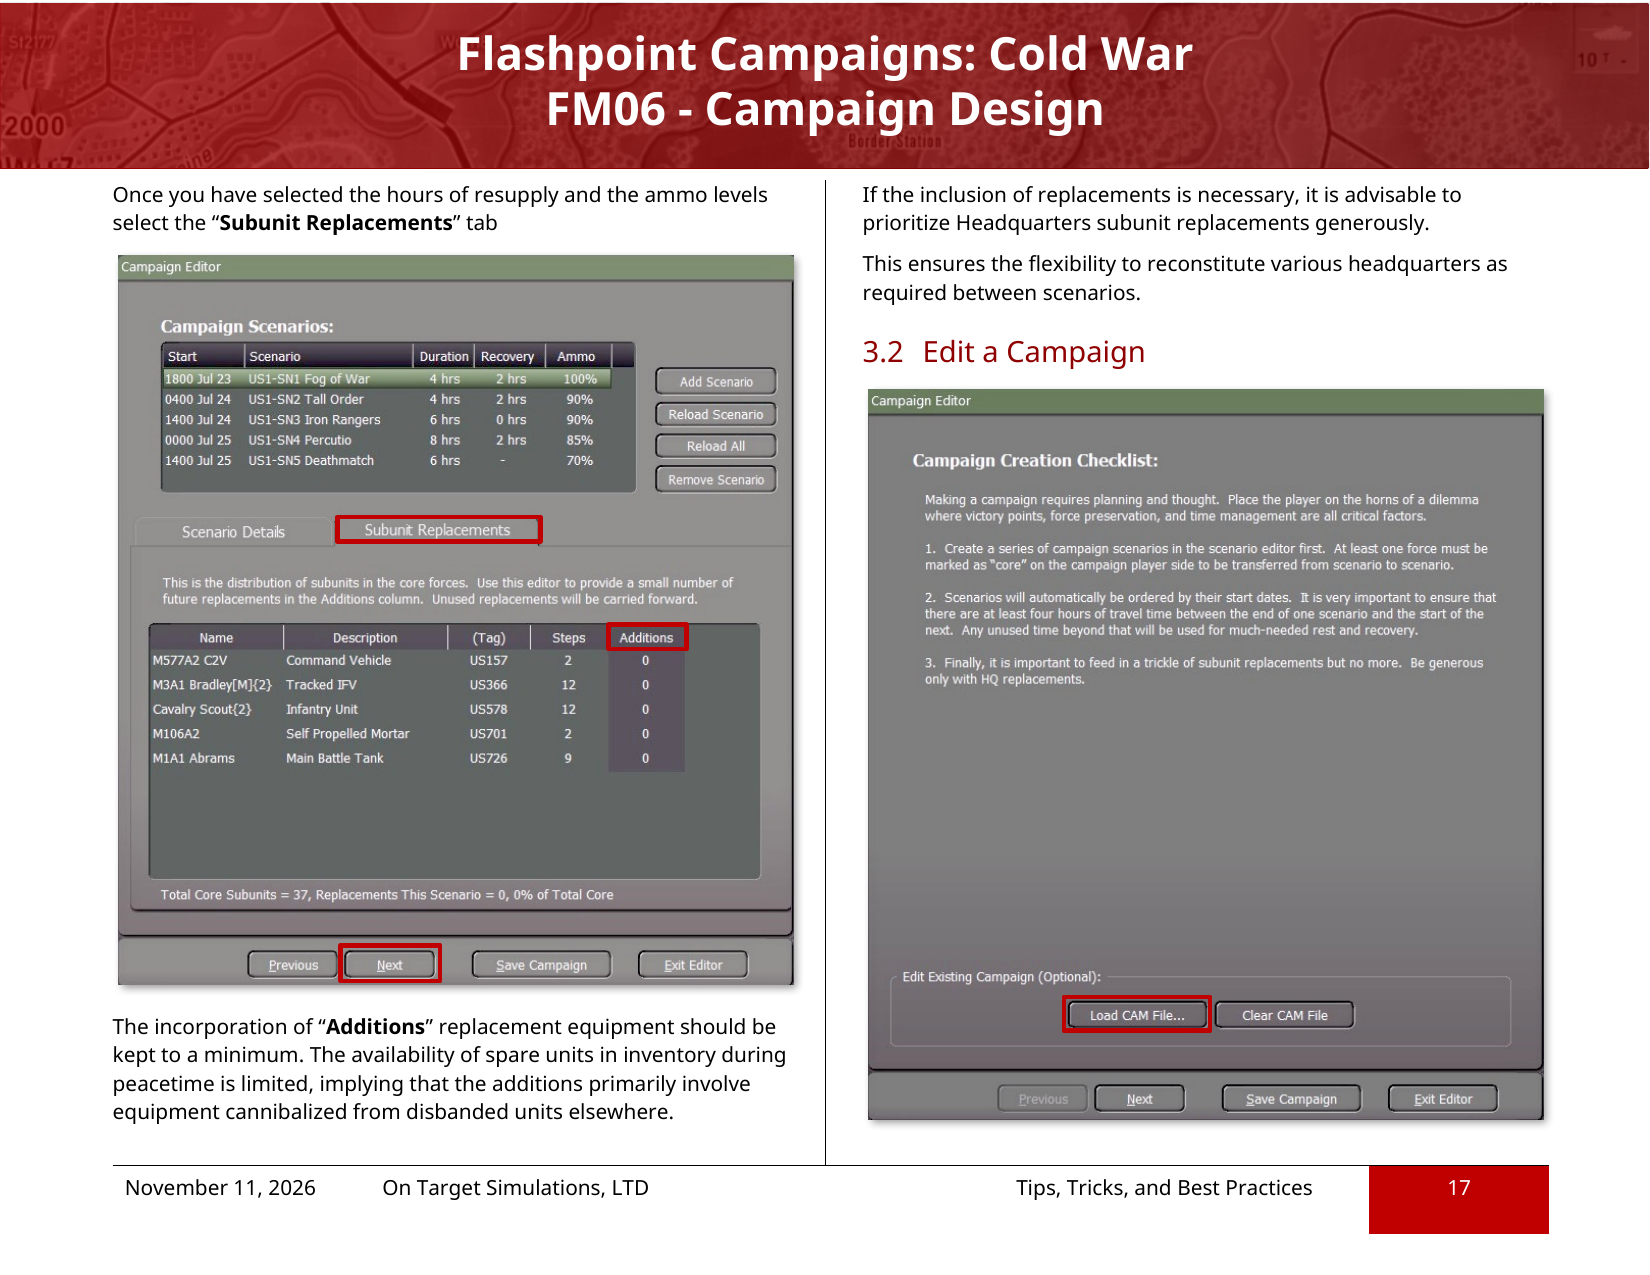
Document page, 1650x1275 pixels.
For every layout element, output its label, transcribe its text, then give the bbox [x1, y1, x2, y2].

picture [118, 255, 794, 985]
text Once you have selected the hours of resupply and the ammo levels select the “Subunit Replacements” tab [112, 180, 787, 237]
text The incorporation of “Additions” replacement equipment should be kept to a minimum. The availability of spare units in inventory during peacetime is limited, implying that the additions primarily involve equipment cannibalized from disbanded units elsewhere. [112, 1012, 787, 1126]
picture [868, 389, 1544, 1120]
text If the inclusion of replacements is necessary, it is advisable to prioritize Headquarters subunit replacements generously. [862, 180, 1537, 237]
subtitle Edit a Campaign [862, 331, 1537, 371]
text This ensures the flexibility to reconstitute various headquarters as required between scenarios. [862, 249, 1537, 306]
picture [0, 2, 1650, 168]
